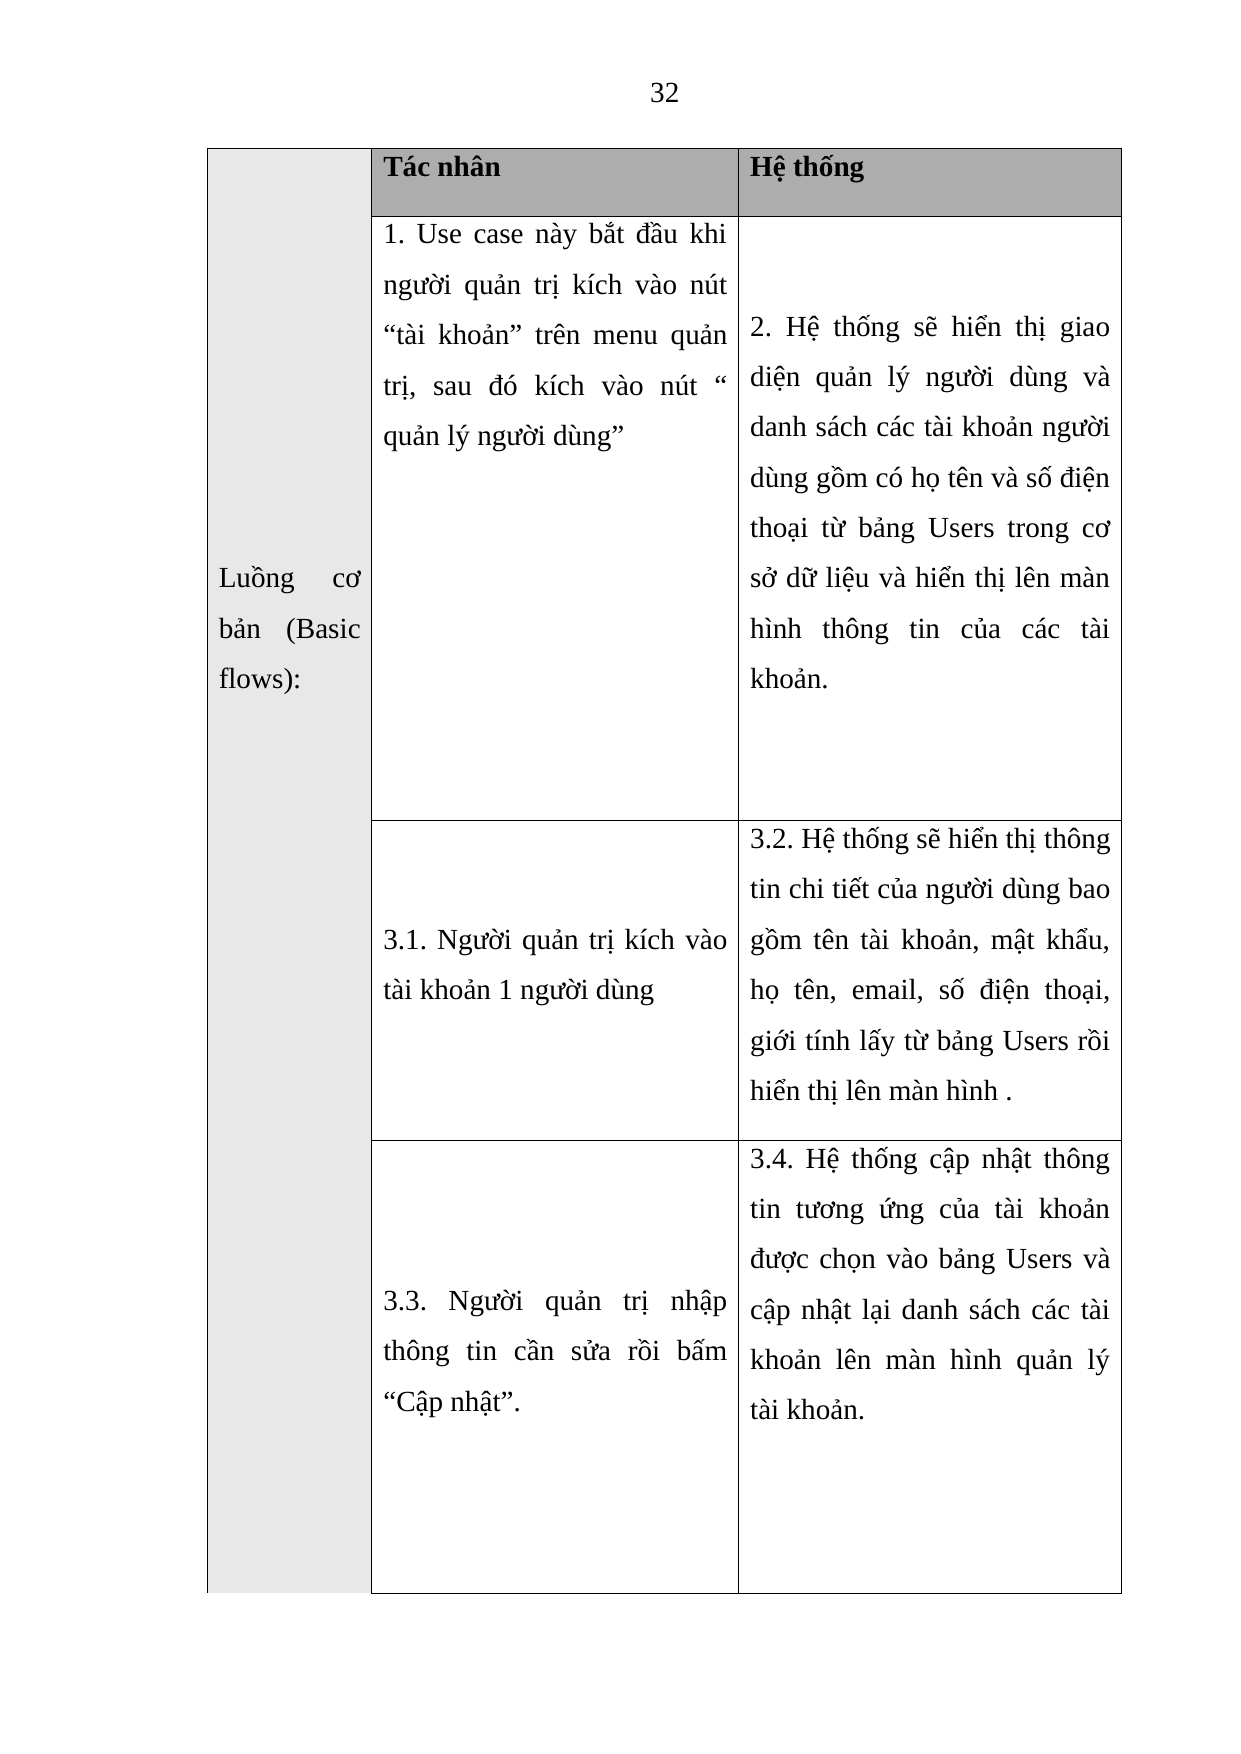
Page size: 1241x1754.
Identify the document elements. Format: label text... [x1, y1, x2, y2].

table_cell 3.4. Hệ thống cập nhật thông tin tương ứng của tài khoản được chọn vào bảng Users và cập nhật lại danh sách các tài khoản lên màn hình quản lý tài khoản. [739, 1141, 1121, 1593]
table_cell 3.1. Người quản trị kích vào tài khoản 1 người dùng [372, 821, 738, 1140]
table_cell 3.3. Người quản trị nhập thông tin cần sửa rồi bấm “Cập nhật”. [372, 1141, 738, 1593]
table_cell Hệ thống [739, 149, 1121, 216]
table_cell 2. Hệ thống sẽ hiển thị giao diện quản lý người dùng và danh sách các tài khoản người dùng gồm có họ tên và số điện thoại từ bảng Users trong cơ sở dữ liệu và hiển thị lên màn hình thông tin của các tài khoản. [739, 217, 1121, 820]
table_cell 3.2. Hệ thống sẽ hiển thị thông tin chi tiết của người dùng bao gồm tên tài khoản, mật khẩu, họ tên, email, số điện thoại, giới tính lấy từ bảng Users rồi hiển thị lên màn hình . [739, 821, 1121, 1140]
table_cell [208, 1140, 371, 1593]
table_cell Tác nhân [372, 149, 738, 216]
table_cell Luồng cơ bản (Basic flows): [208, 149, 371, 1140]
table_cell 1. Use case này bắt đầu khi người quản trị kích vào nút “tài khoản” trên menu quản trị, sau đó kích vào nút “ quản lý người dùng” [372, 217, 738, 820]
